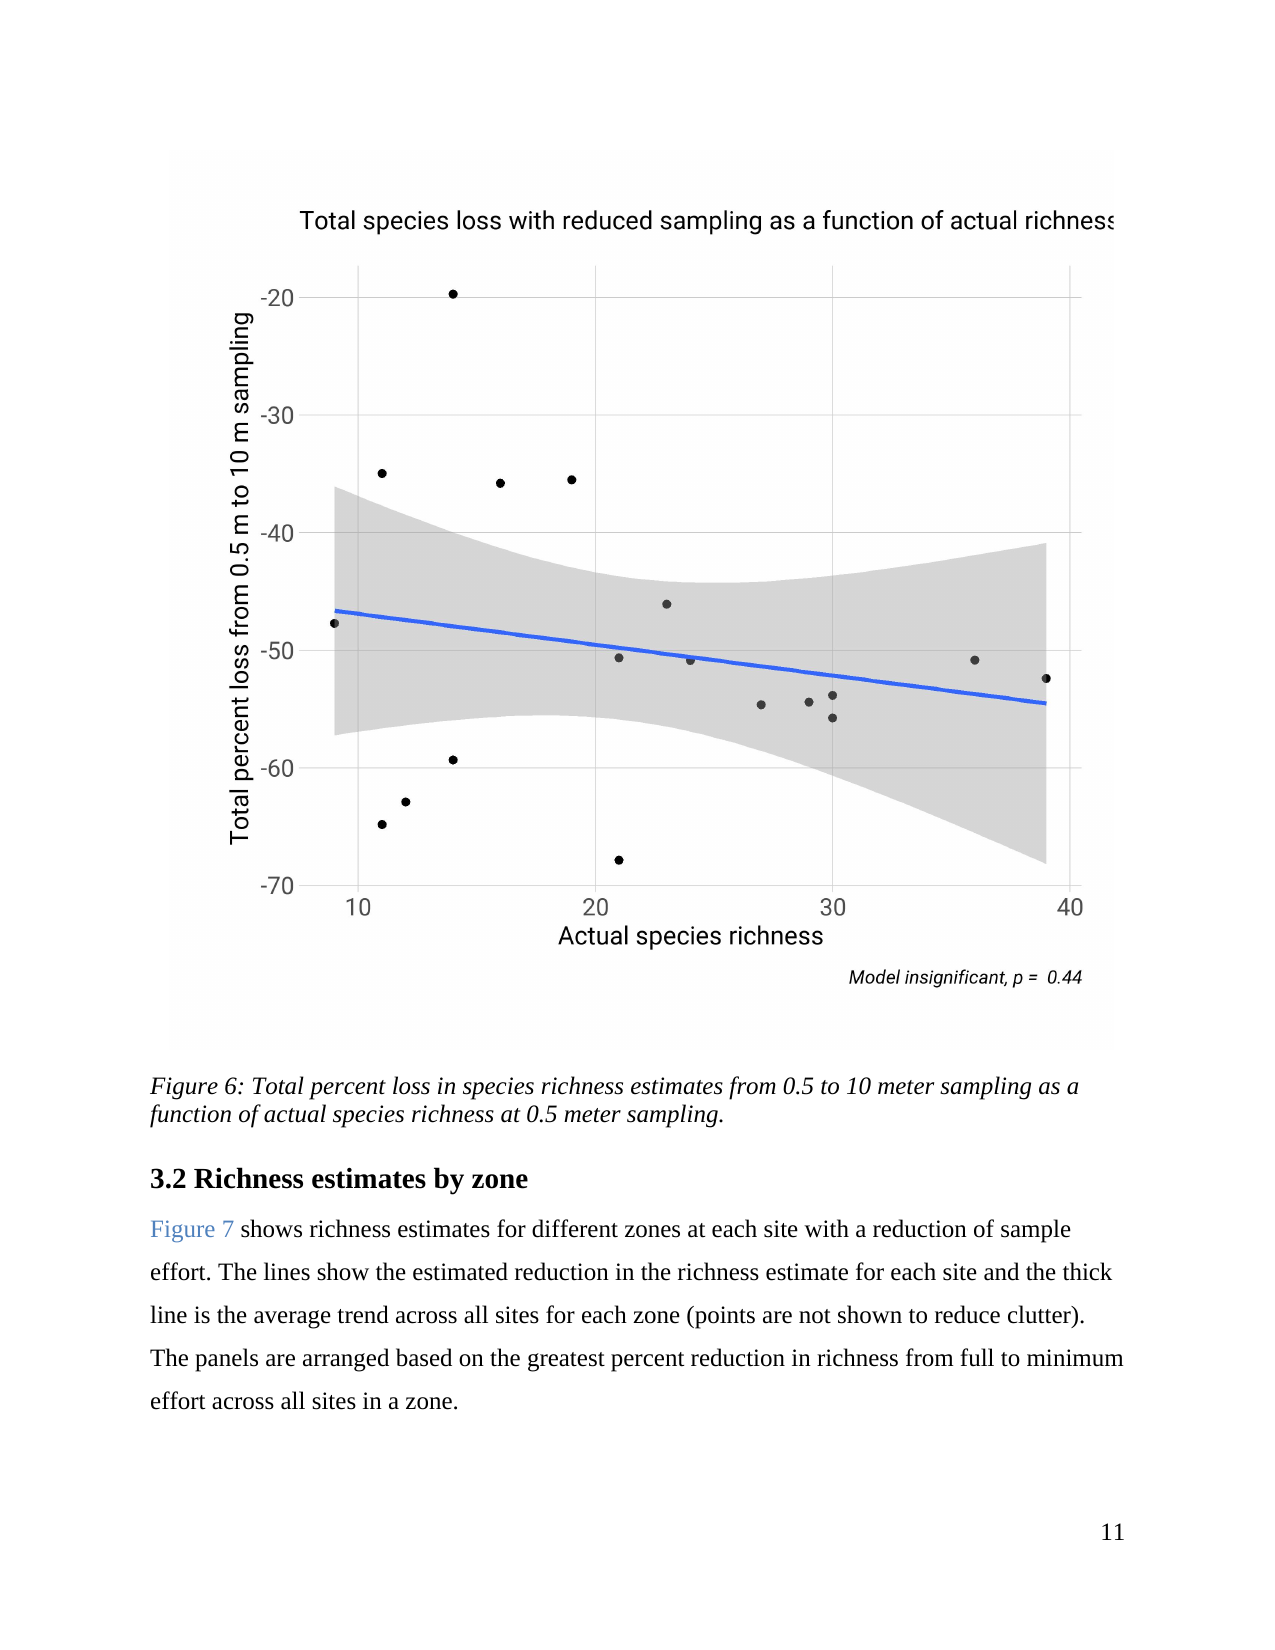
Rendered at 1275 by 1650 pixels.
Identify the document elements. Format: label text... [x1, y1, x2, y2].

subtitle 3.2 Richness estimates by zone [150, 1162, 1125, 1195]
picture [168, 150, 1114, 1050]
table_header Figure 6: Total percent loss in species richness estimates from 0.5 to 10 meter sampling as a function of actual species richness at 0.5 meter sampling. [139, 150, 1114, 1141]
text Figure 7 shows richness estimates for different zones at each site with a reduction of sample effort. The lines show the estimated reduction in the richness estimate for each site and the thick line is the average trend across all sites for each zone (points are not shown to reduce clutter). The panels are arranged based on the greatest percent reduction in richness from full to minimum effort across all sites in a zone. [150, 1214, 1125, 1415]
